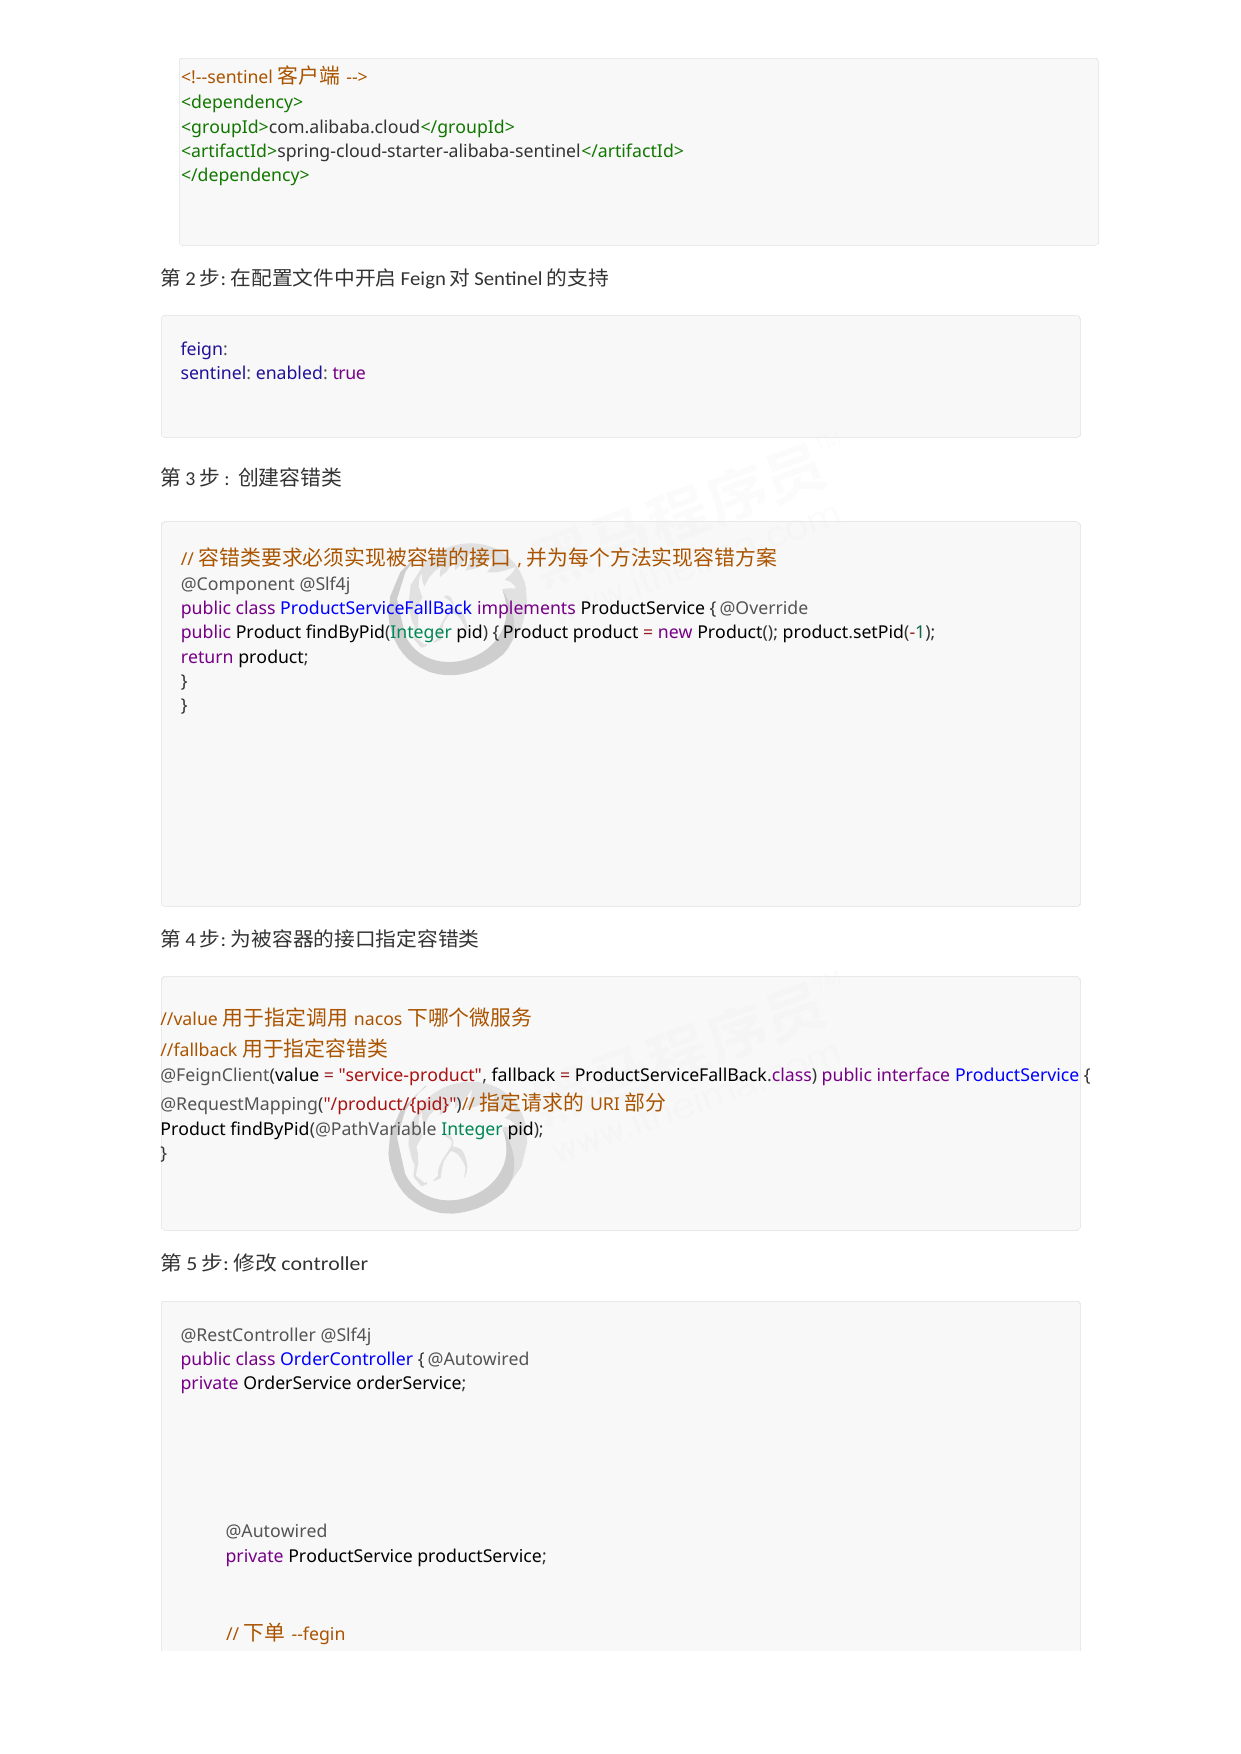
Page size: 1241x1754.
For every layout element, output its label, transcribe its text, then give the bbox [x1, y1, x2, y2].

picture [531, 431, 841, 624]
text 第2步: 在配置文件中开启Feign对Sentinel的支持 [160, 262, 1096, 291]
picture [531, 970, 841, 1162]
text 第4步: 为被容器的接口指定容错类 [160, 923, 1096, 952]
text 第5步: 修改controller [160, 1248, 1096, 1277]
